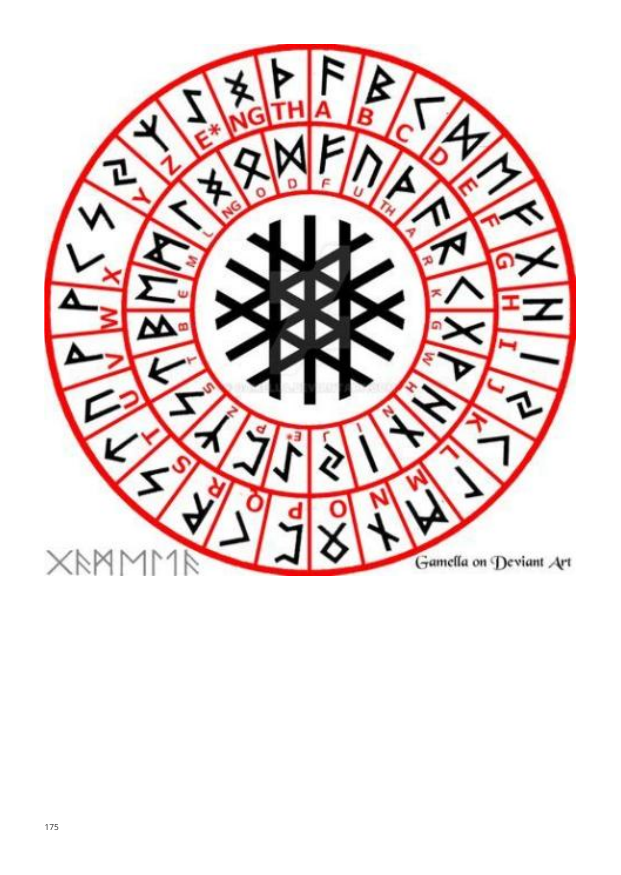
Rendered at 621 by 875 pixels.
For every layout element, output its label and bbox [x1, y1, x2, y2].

picture [44, 44, 576, 576]
